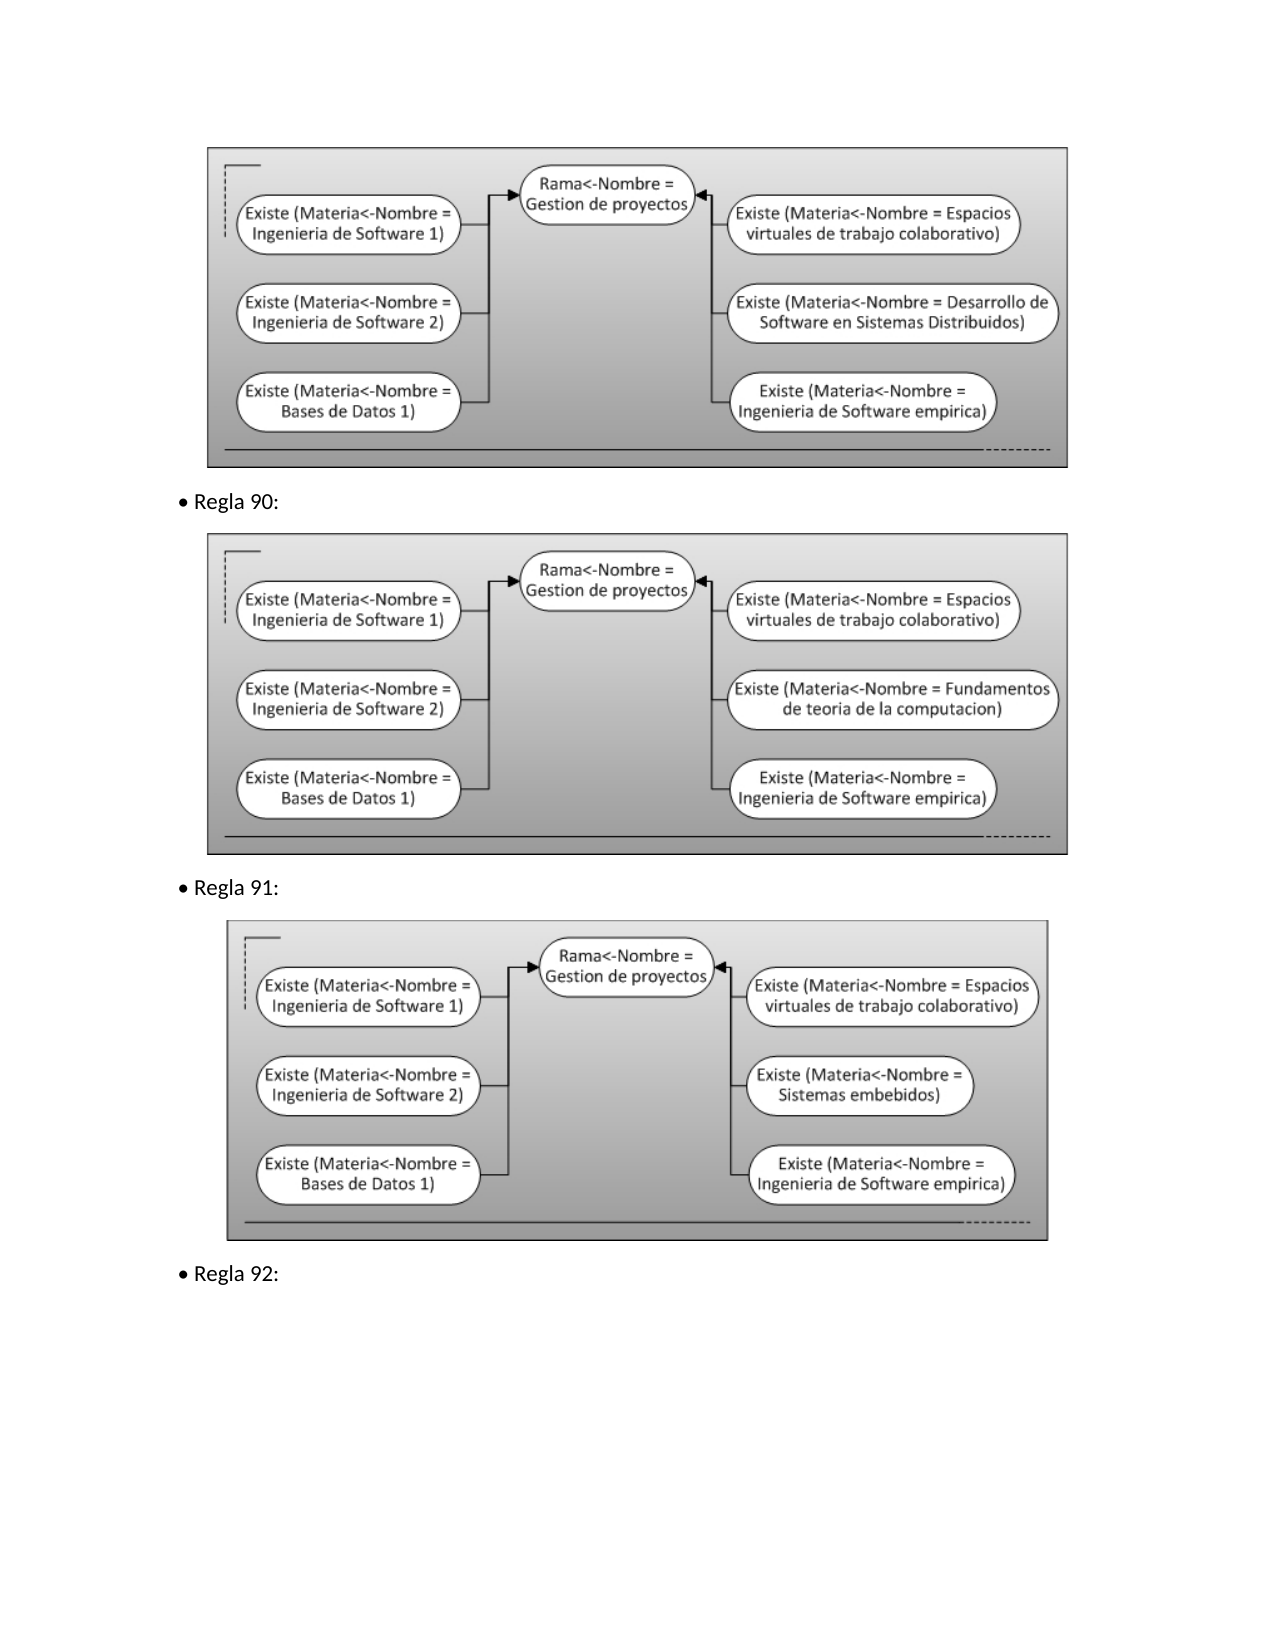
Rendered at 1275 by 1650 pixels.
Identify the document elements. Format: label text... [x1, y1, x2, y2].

text • Regla 91: [177, 873, 1098, 901]
text • Regla 92: [177, 1259, 1098, 1287]
picture [226, 920, 1049, 1241]
picture [206, 533, 1069, 855]
text • Regla 90: [177, 487, 1098, 515]
picture [206, 147, 1069, 468]
